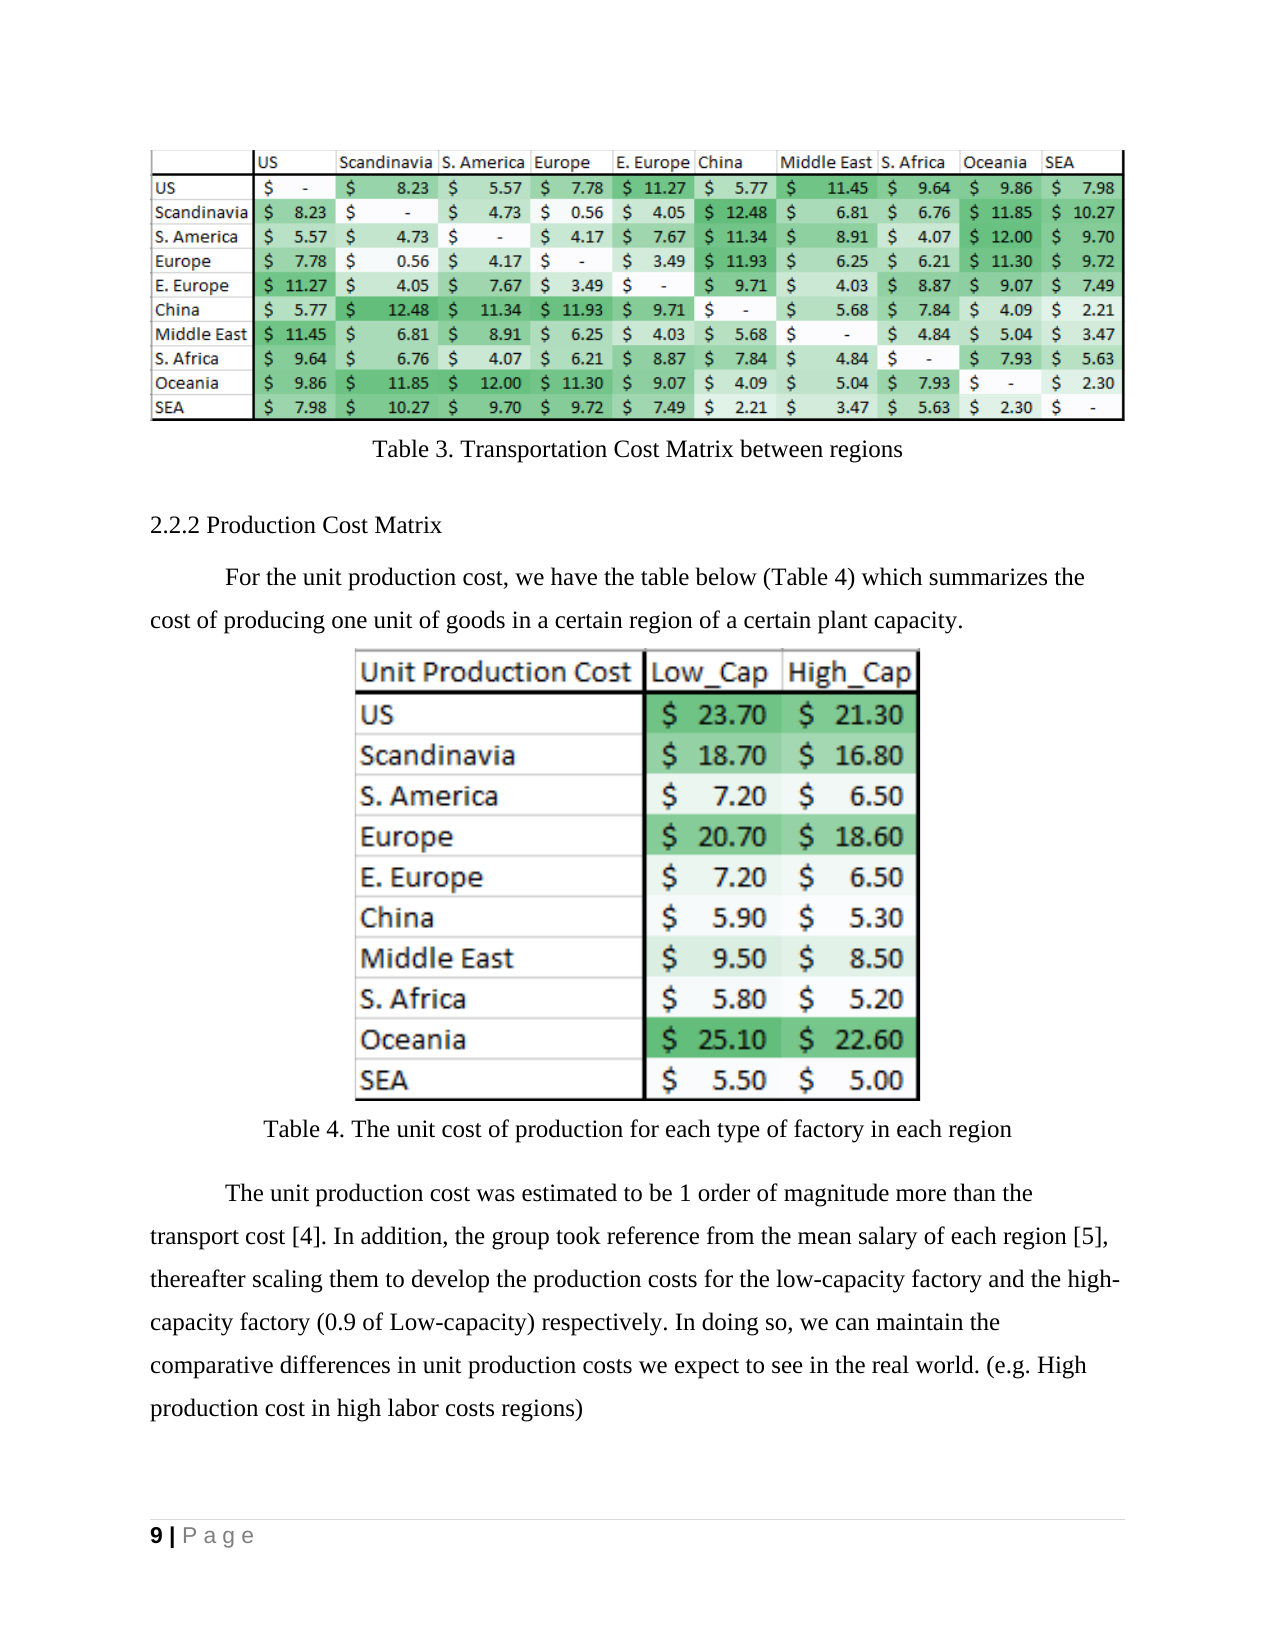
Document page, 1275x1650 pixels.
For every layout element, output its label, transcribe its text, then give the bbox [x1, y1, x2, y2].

text The unit production cost was estimated to be 1 order of magnitude more than the transport cost [4]. In addition, the group took reference from the mean salary of each region [5], thereafter scaling them to develop the production costs for the low-capacity factory and the high-capacity factory (0.9 of Low-capacity) respectively. In doing so, we can maintain the comparative differences in unit production costs we expect to see in the real world. (e.g. High production cost in high labor costs regions) [150, 1178, 1125, 1422]
text Table 3. Transportation Cost Matrix between regions [150, 434, 1125, 463]
picture [354, 648, 921, 1101]
subtitle 2.2.2 Production Cost Matrix [150, 510, 1125, 539]
text For the unit production cost, we have the table below (Table 4) which summarizes the cost of producing one unit of goods in a certain region of a certain plant capacity. [150, 562, 1125, 634]
text Table 4. The unit cost of production for each type of factory in each region [150, 1114, 1125, 1142]
picture [150, 150, 1125, 421]
